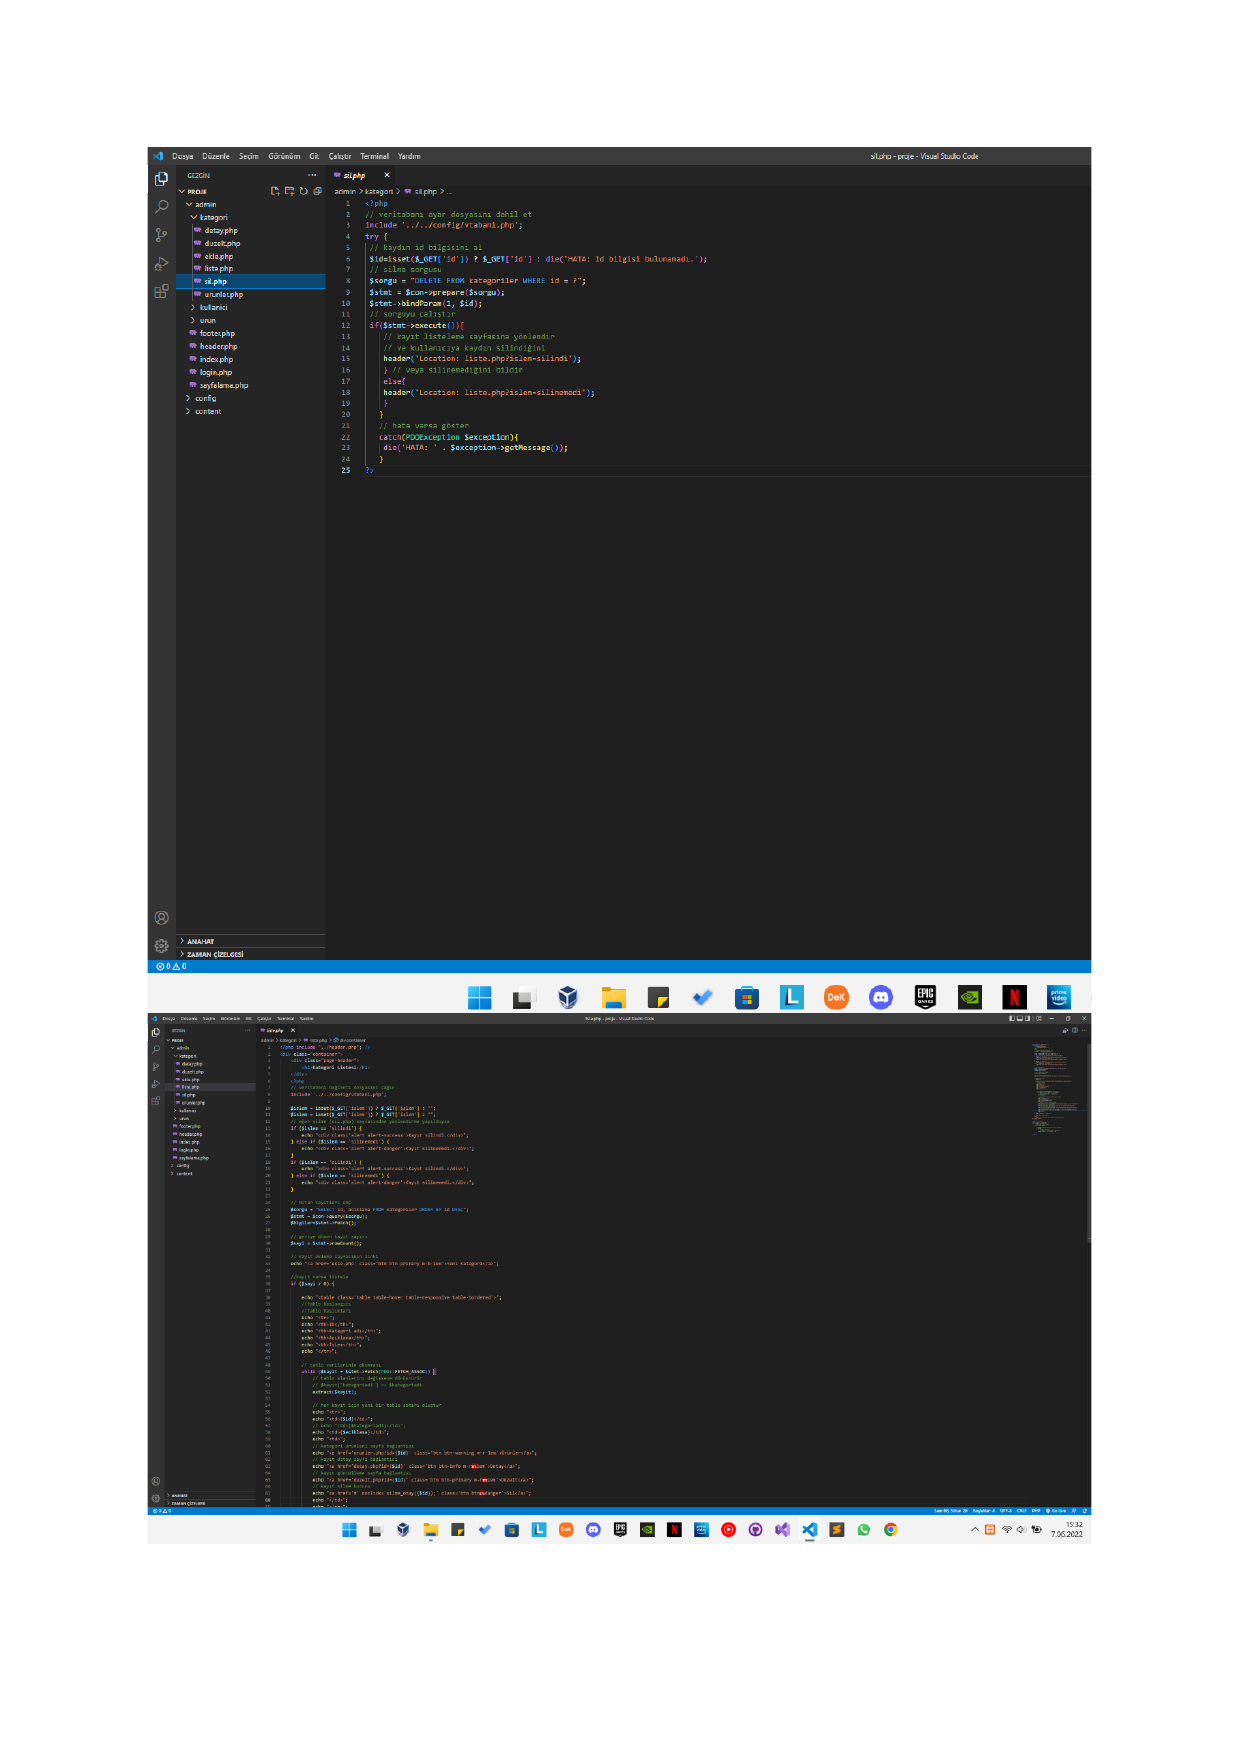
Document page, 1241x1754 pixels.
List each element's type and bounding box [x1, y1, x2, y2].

picture [147, 147, 1092, 1544]
